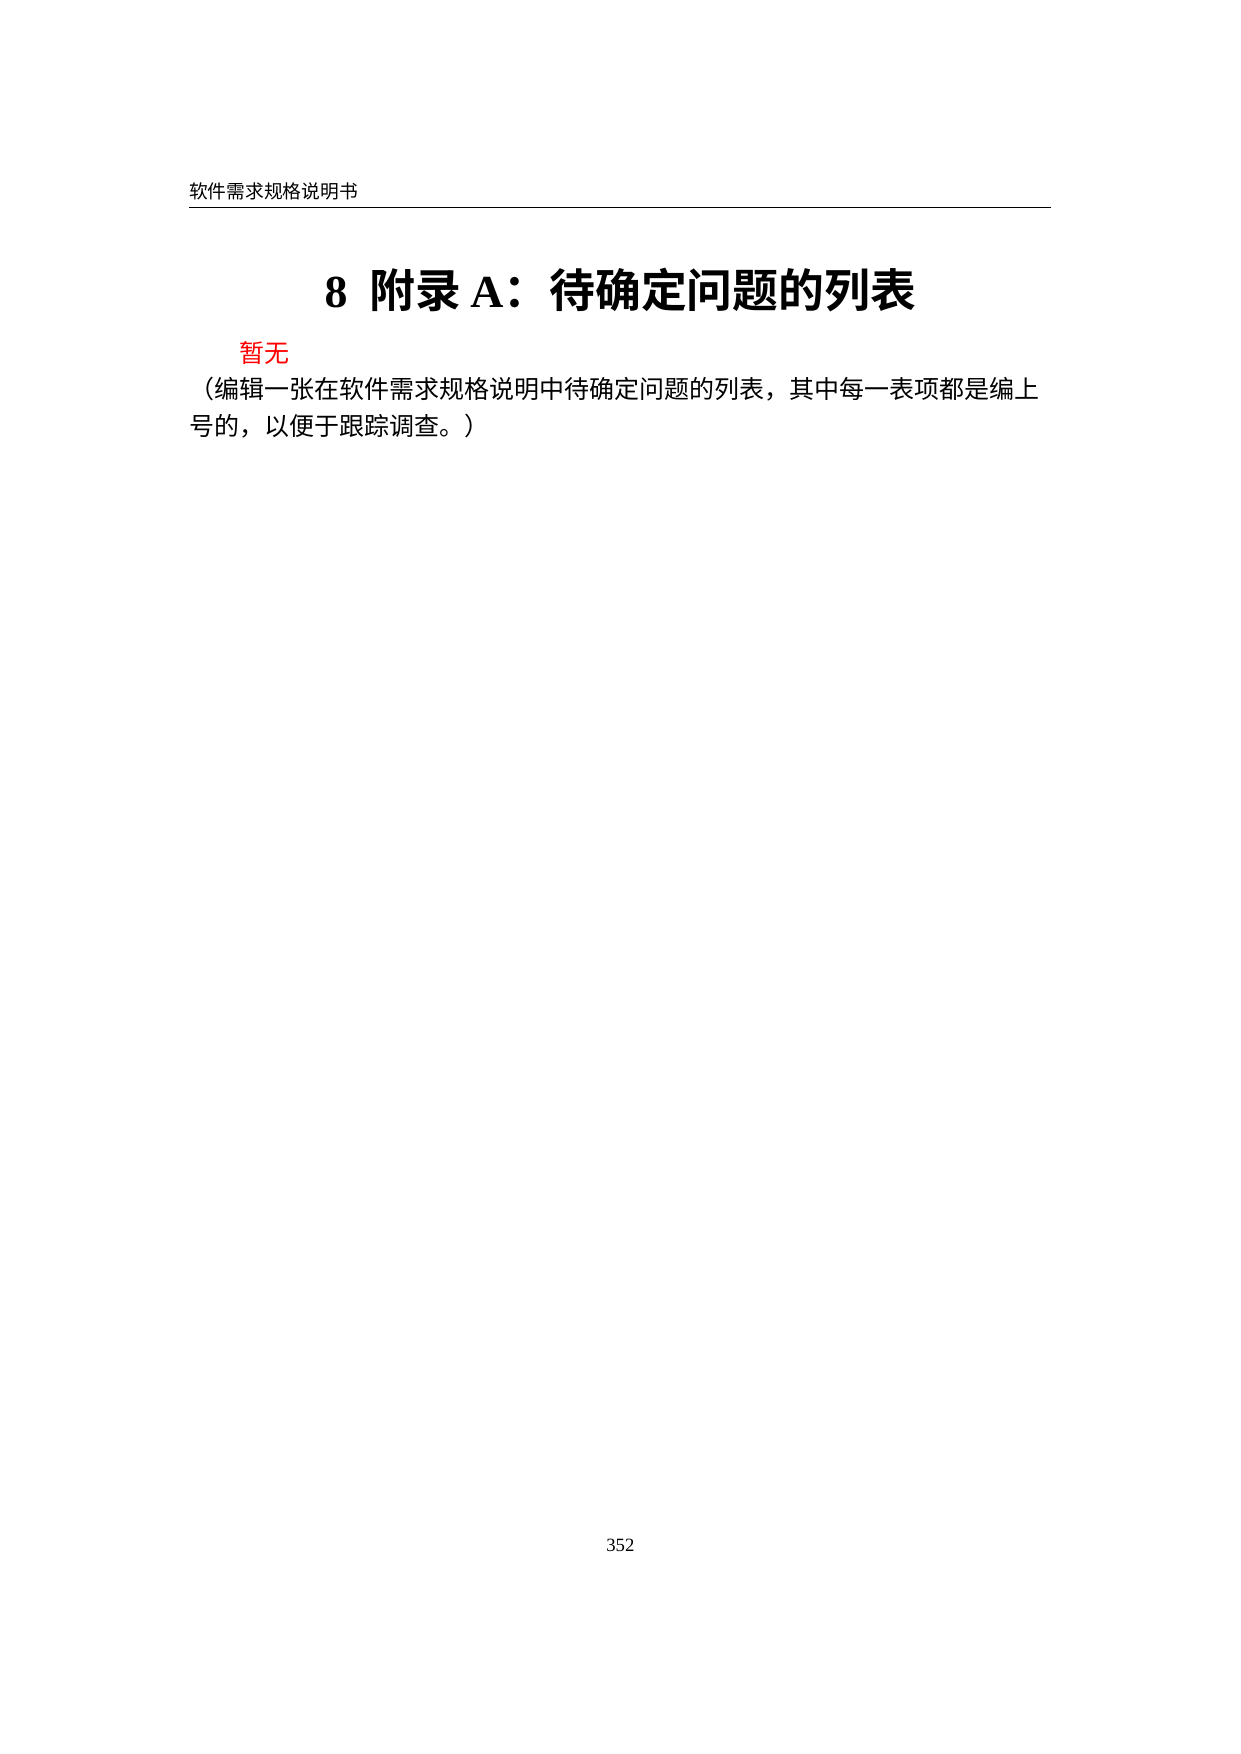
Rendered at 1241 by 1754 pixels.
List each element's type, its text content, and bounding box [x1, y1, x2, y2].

text 暂无 [189, 333, 1051, 370]
subtitle 附录A：待确定问题的列表 [189, 254, 1051, 321]
text （编辑一张在软件需求规格说明中待确定问题的列表，其中每一表项都是编上号的，以便于跟踪调查。） [189, 370, 1051, 442]
